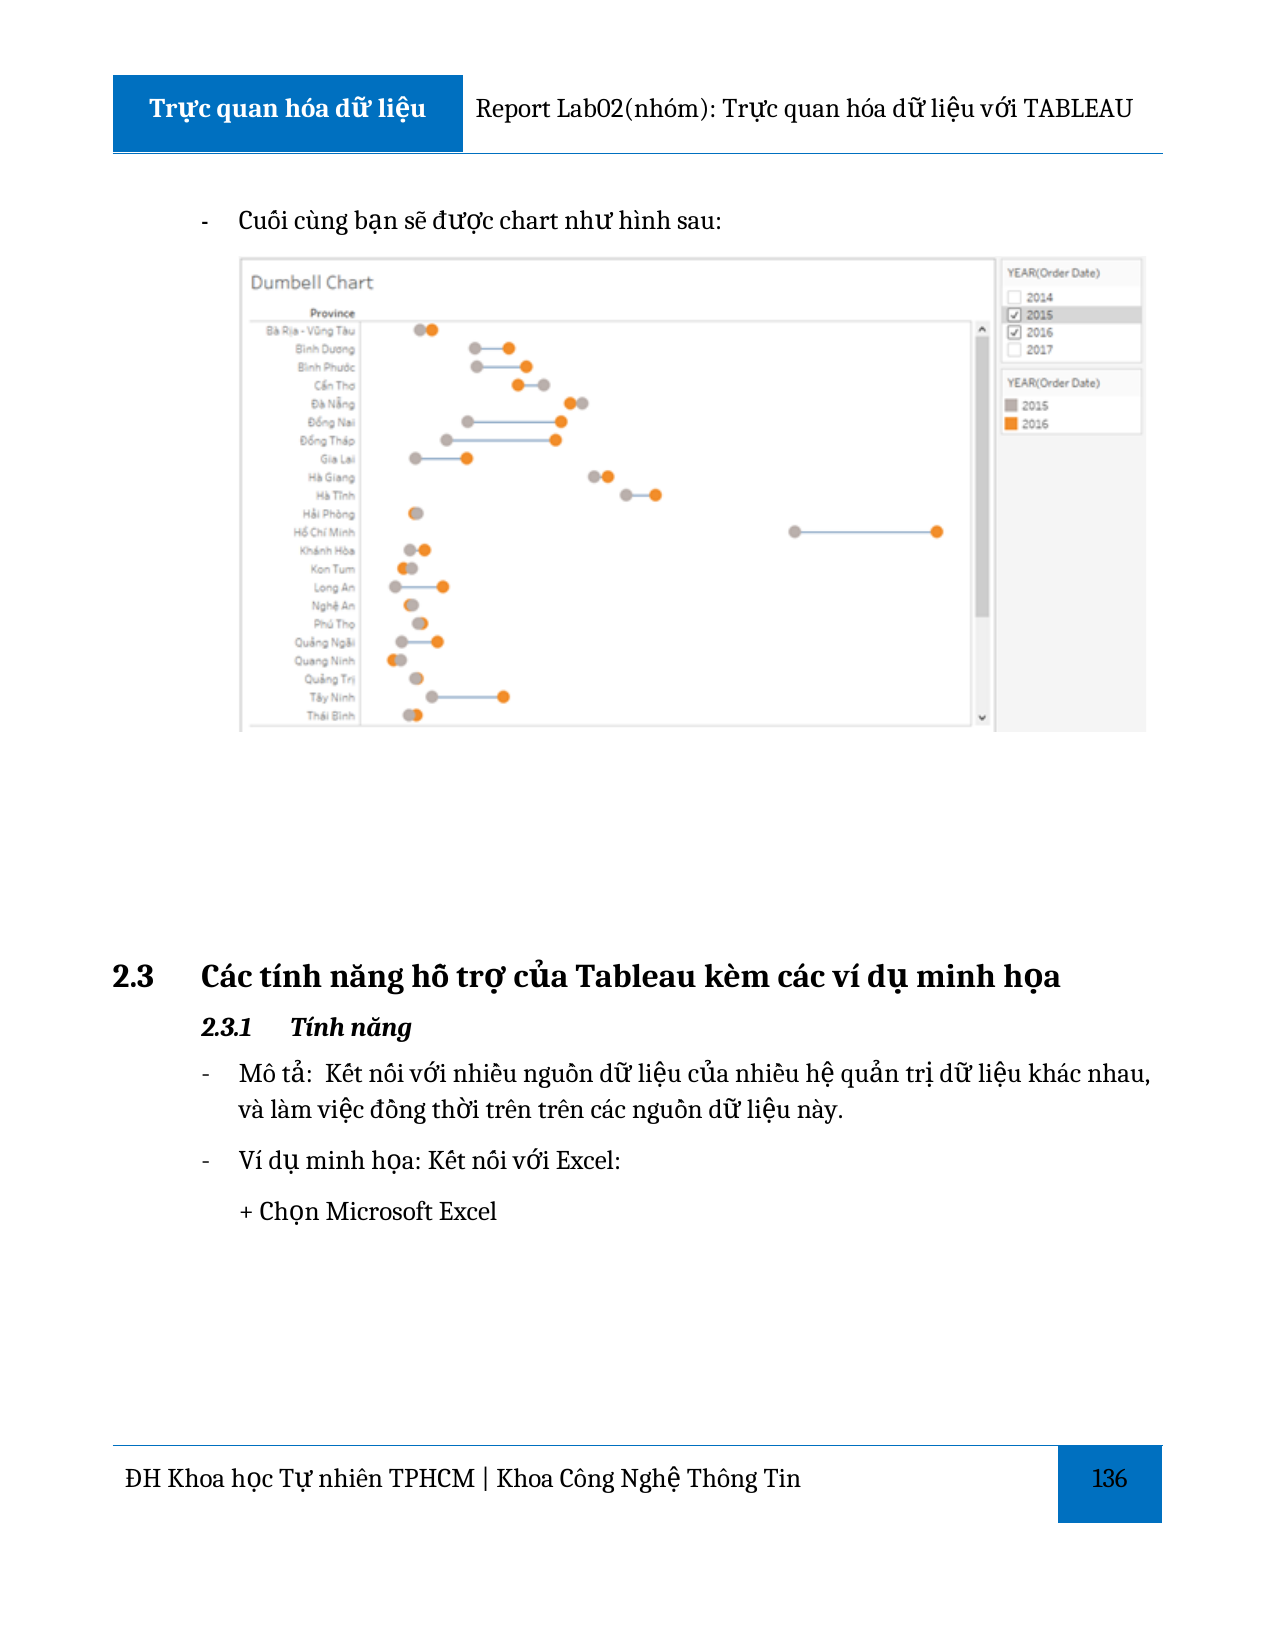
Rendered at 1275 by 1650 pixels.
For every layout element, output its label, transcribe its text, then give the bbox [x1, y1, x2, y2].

picture [238, 256, 1147, 732]
subtitle Tính năng [201, 1012, 1162, 1043]
list Mô tả: Kết nối với nhiều nguồn dữ liệu của nhiều hệ quản trị dữ liệu khác nhau, và làm việc đồng thời trên trên các nguồn dữ liệu này. [201, 1058, 1162, 1125]
list Ví dụ minh họa: Kết nối với Excel: [201, 1145, 1162, 1176]
subtitle Các tính năng hỗ trợ của Tableau kèm các ví dụ minh họa [112, 957, 1162, 996]
list + Chọn Microsoft Excel [239, 1196, 1162, 1228]
list Cuối cùng bạn sẽ được chart như hình sau: [201, 205, 1162, 237]
